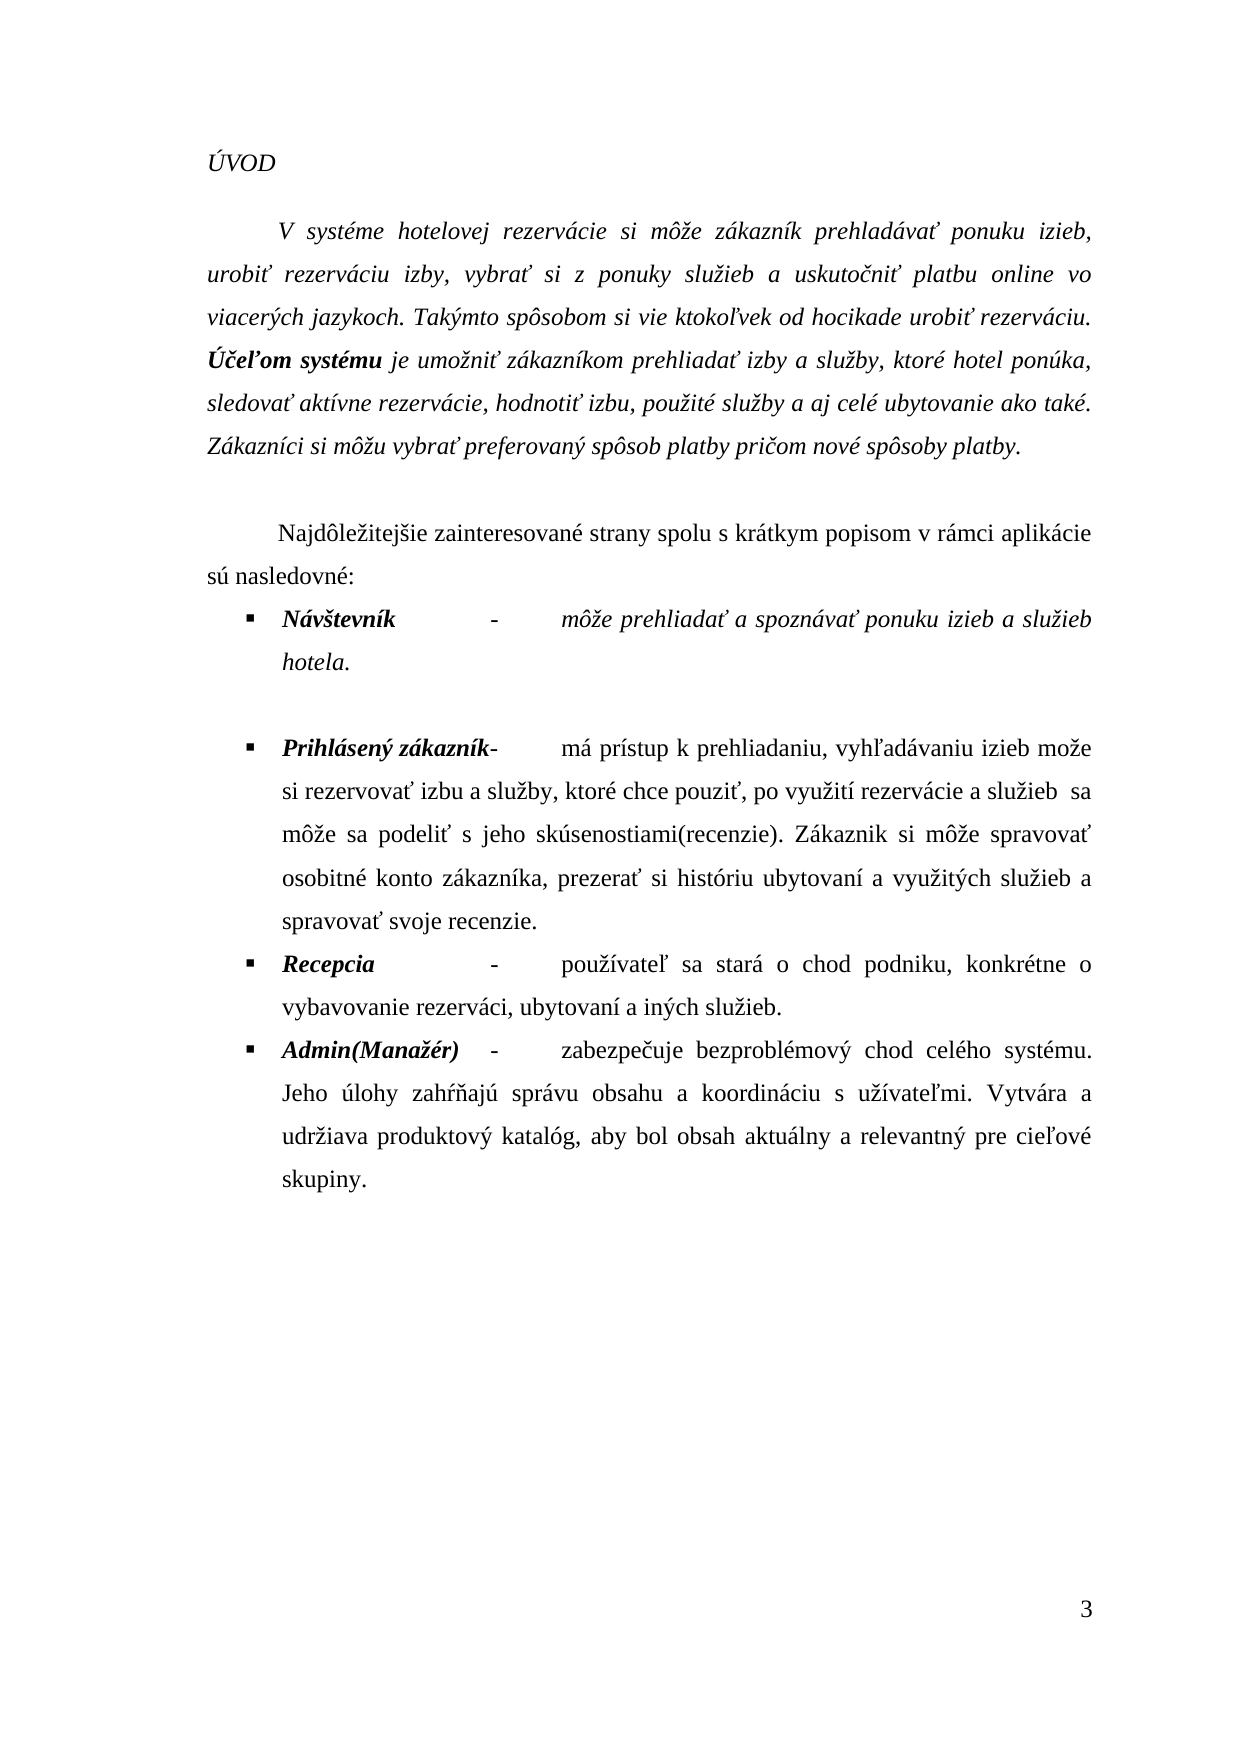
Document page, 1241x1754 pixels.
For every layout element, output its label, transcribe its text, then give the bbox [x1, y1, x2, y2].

list Admin(Manažér) - zabezpečuje bezproblémový chod celého systému. Jeho úlohy zahŕňajú správu obsahu a koordináciu s užívateľmi. Vytvára a udržiava produktový katalóg, aby bol obsah aktuálny a relevantný pre cieľové skupiny. [244, 1035, 1092, 1193]
list Prihlásený zákazník- má prístup k prehliadaniu, vyhľadávaniu izieb može si rezervovať izbu a služby, ktoré chce pouziť, po využití rezervácie a služieb sa môže sa podeliť s jeho skúsenostiami(recenzie). Zákaznik si môže spravovať osobitné konto zákazníka, prezerať si históriu ubytovaní a využitých služieb a spravovať svoje recenzie. [244, 733, 1092, 934]
list Návštevník - môže prehliadať a spoznávať ponuku izieb a služieb hotela. [244, 604, 1092, 676]
text V systéme hotelovej rezervácie si môže zákazník prehladávať ponuku izieb, urobiť rezerváciu izby, vybrať si z ponuky služieb a uskutočniť platbu online vo viacerých jazykoch. Takýmto spôsobom si vie ktokoľvek od hocikade urobiť rezerváciu. Účeľom systému je umožniť zákazníkom prehliadať izby a služby, ktoré hotel ponúka, sledovať aktívne rezervácie, hodnotiť izbu, použité služby a aj celé ubytovanie ako také. Zákazníci si môžu vybrať preferovaný spôsob platby pričom nové spôsoby platby. [207, 216, 1092, 460]
list Recepcia - používateľ sa stará o chod podniku, konkrétne o vybavovanie rezerváci, ubytovaní a iných služieb. [244, 949, 1092, 1021]
text Najdôležitejšie zainteresované strany spolu s krátkym popisom v rámci aplikácie sú nasledovné: [207, 518, 1092, 589]
subtitle Úvod [207, 148, 1092, 176]
